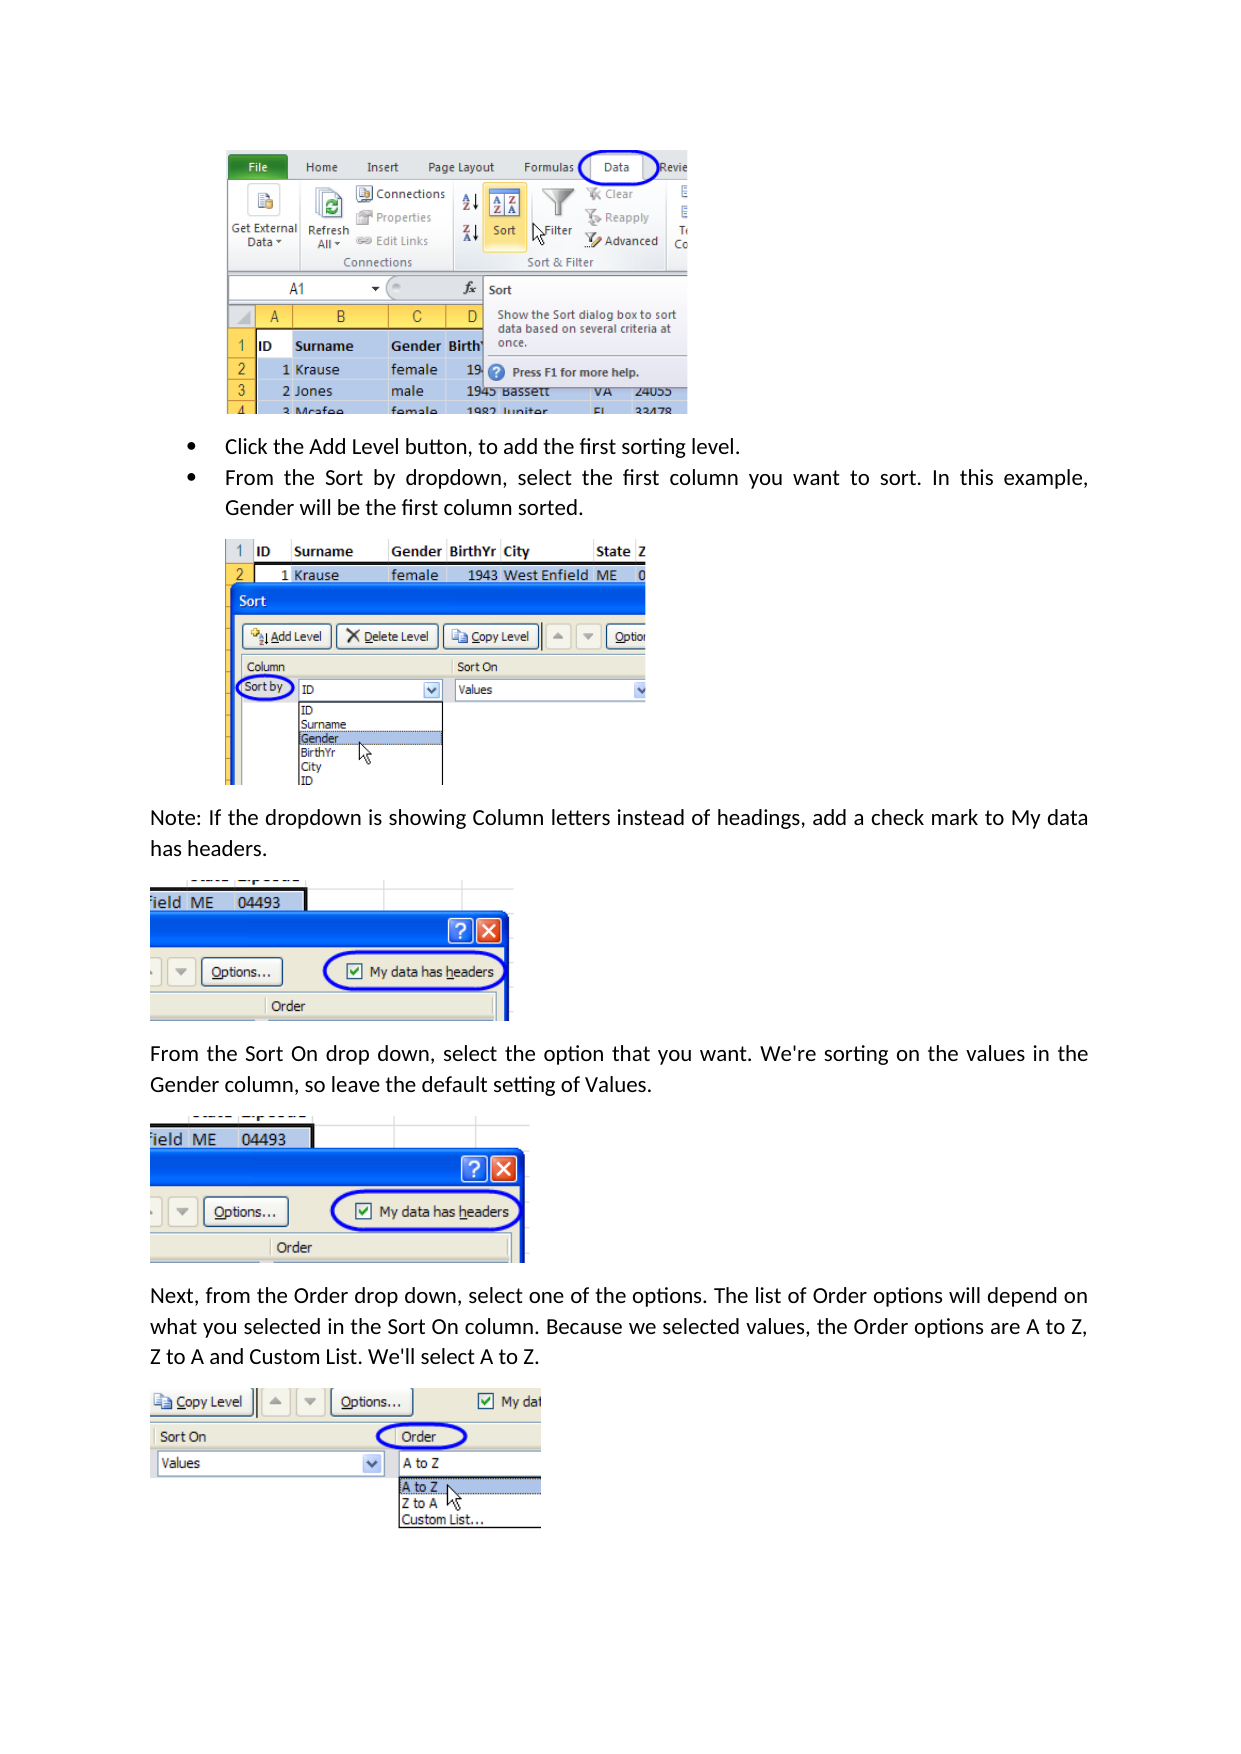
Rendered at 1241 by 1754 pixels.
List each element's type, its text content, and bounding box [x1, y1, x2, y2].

text Next, from the Order drop down, select one of the options. The list of Order options will depend on what you selected in the Sort On column. Because we selected values, the Order options are A to Z, Z to A and Custom List. We'll select A to Z. [150, 1282, 1090, 1370]
text From the Sort On drop down, select the option that you want. We're sorting on the values in the Gender column, so leave the default setting of Values. [150, 1039, 1090, 1098]
picture [150, 1116, 530, 1263]
picture [150, 1388, 541, 1542]
picture [150, 880, 514, 1021]
text Note: If the dropdown is showing Column letters instead of headings, add a check mark to My data has headers. [150, 803, 1090, 862]
picture [225, 150, 688, 414]
picture [225, 539, 646, 785]
list Click the Add Level button, to add the first sorting level. [187, 432, 1090, 461]
list From the Sort by dropdown, select the first column you want to sort. In this example, Gender will be the first column sorted. [187, 463, 1090, 521]
